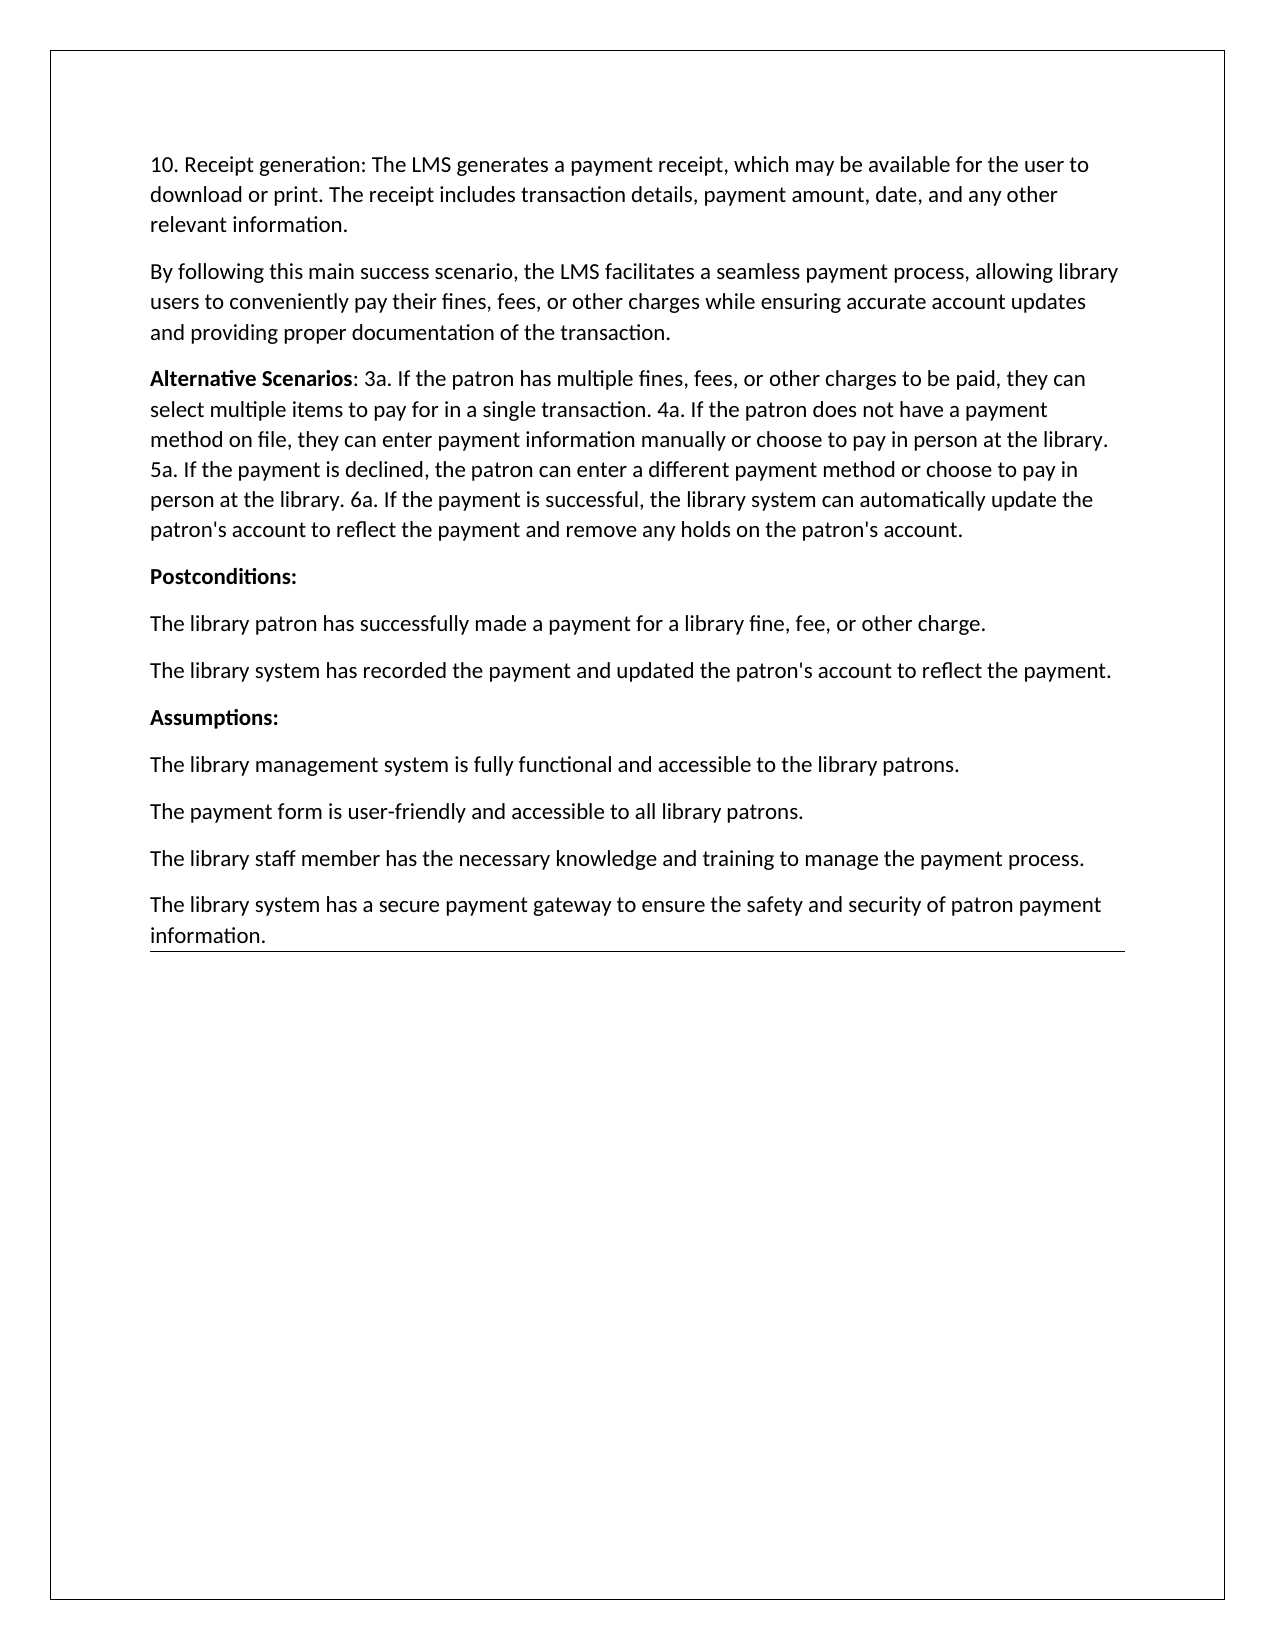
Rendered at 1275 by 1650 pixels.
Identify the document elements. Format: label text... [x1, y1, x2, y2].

text Postconditions: [150, 562, 1125, 591]
text Alternative Scenarios: 3a. If the patron has multiple fines, fees, or other charges to be paid, they can select multiple items to pay for in a single transaction. 4a. If the patron does not have a payment method on file, they can enter payment information manually or choose to pay in person at the library. 5a. If the payment is declined, the patron can enter a different payment method or choose to pay in person at the library. 6a. If the payment is successful, the library system can automatically update the patron's account to reflect the payment and remove any holds on the patron's account. [150, 364, 1125, 544]
text 10. Receipt generation: The LMS generates a payment receipt, which may be available for the user to download or print. The receipt includes transaction details, payment amount, date, and any other relevant information. [150, 150, 1125, 238]
text Assumptions: [150, 703, 1125, 731]
text The library staff member has the necessary knowledge and training to manage the payment process. [150, 844, 1125, 872]
text The library patron has successfully made a payment for a library fine, fee, or other charge. [150, 609, 1125, 637]
text The library management system is fully functional and accessible to the library patrons. [150, 750, 1125, 778]
text The library system has a secure payment gateway to ensure the safety and security of patron payment information. [150, 891, 1125, 951]
text The payment form is user-friendly and accessible to all library patrons. [150, 797, 1125, 825]
text The library system has recorded the payment and updated the patron's account to reflect the payment. [150, 656, 1125, 684]
text By following this main success scenario, the LMS facilitates a seamless payment process, allowing library users to conveniently pay their fines, fees, or other charges while ensuring accurate account updates and providing proper documentation of the transaction. [150, 257, 1125, 346]
